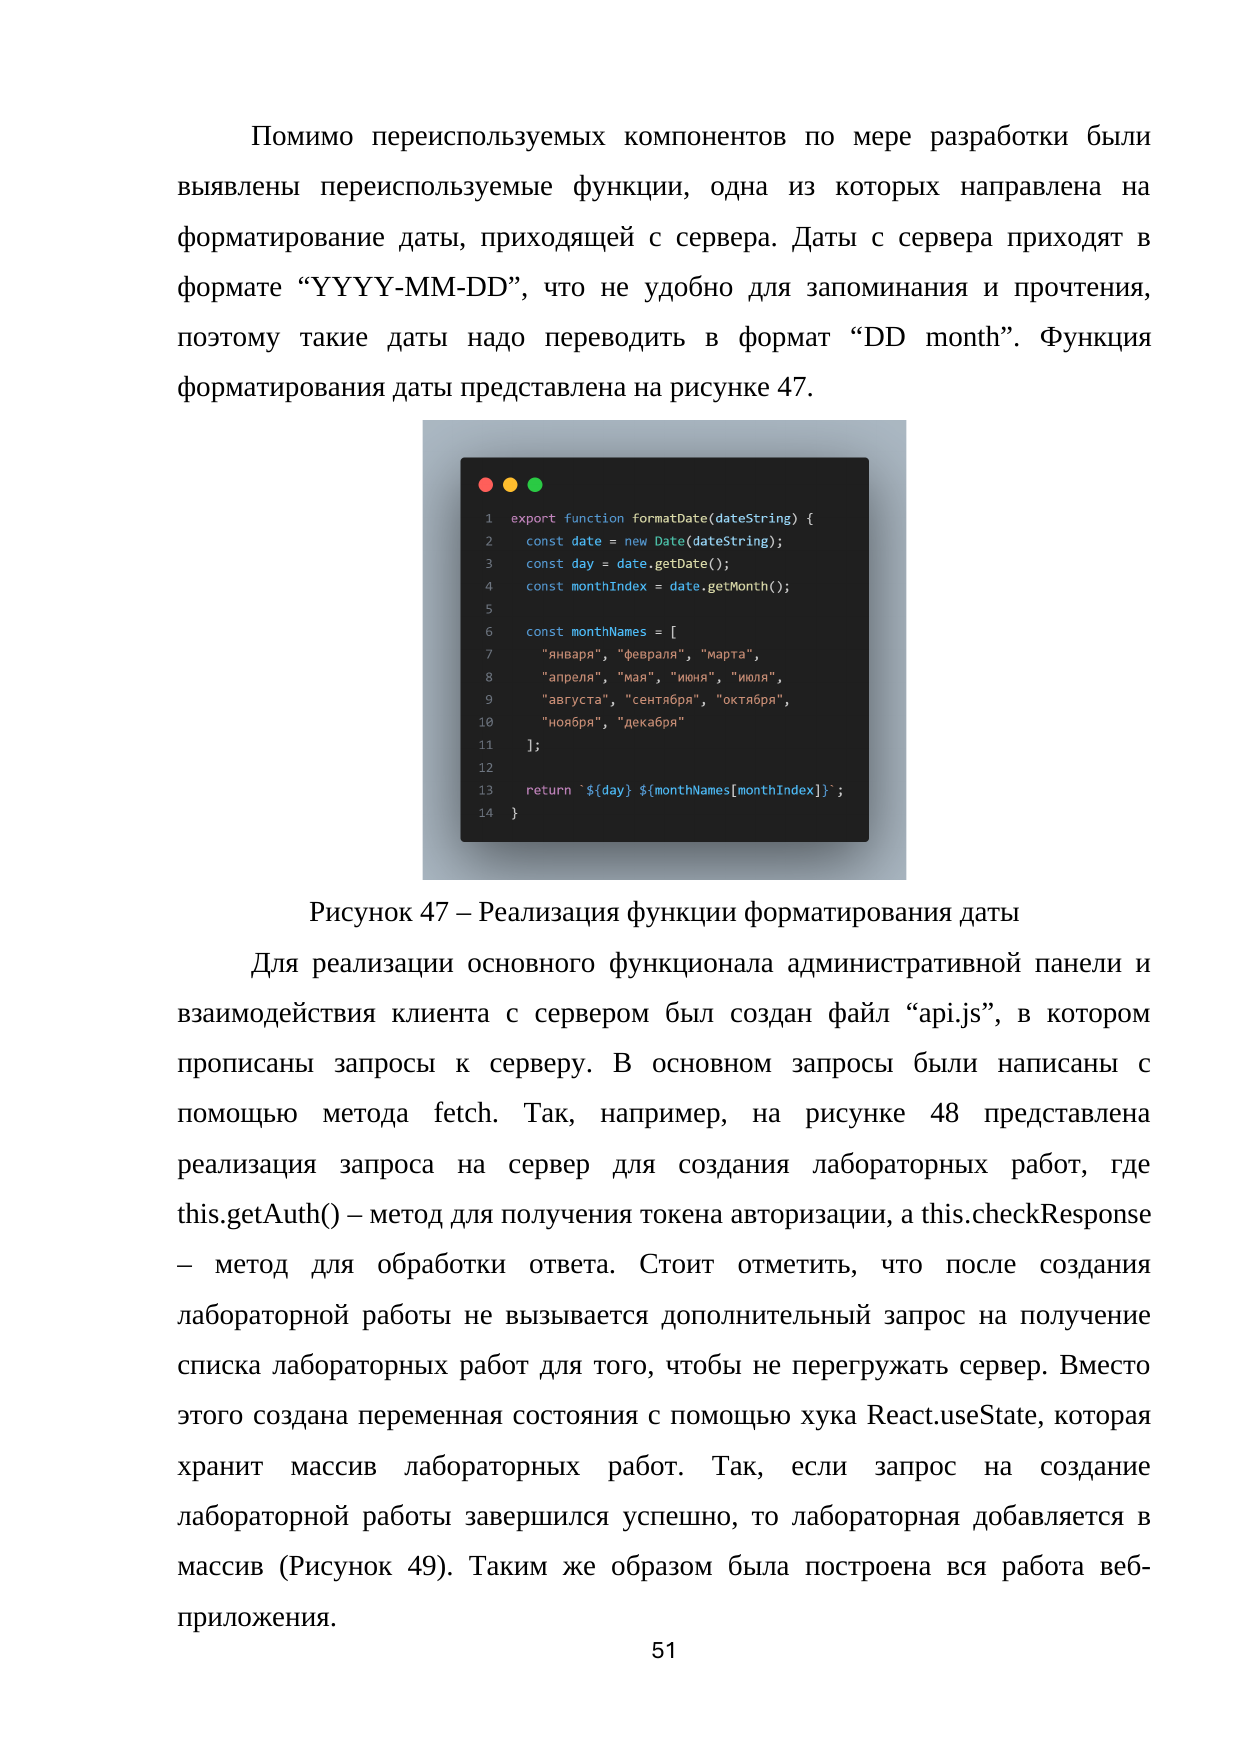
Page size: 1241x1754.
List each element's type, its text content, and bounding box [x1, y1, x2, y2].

text Рисунок 47 – Реализация функции форматирования даты [177, 894, 1152, 928]
text Помимо переиспользуемых компонентов по мере разработки были выявлены переиспользуемые функции, одна из которых направлена на форматирование даты, приходящей с сервера. Даты с сервера приходят в формате “YYYY-MM-DD”, что не удобно для запоминания и прочтения, поэтому такие даты надо переводить в формат “DD month”. Функция форматирования даты представлена на рисунке 47. [177, 118, 1152, 403]
text Для реализации основного функционала административной панели и взаимодействия клиента с сервером был создан файл “api.js”, в котором прописаны запросы к серверу. В основном запросы были написаны с помощью метода fetch. Так, например, на рисунке 48 представлена реализация запроса на сервер для создания лабораторных работ, где this.getAuth() – метод для получения токена авторизации, а this.checkResponse – метод для обработки ответа. Стоит отметить, что после создания лабораторной работы не вызывается дополнительный запрос на получение списка лабораторных работ для того, чтобы не перегружать сервер. Вместо этого создана переменная состояния с помощью хука React.useState, которая хранит массив лабораторных работ. Так, если запрос на создание лабораторной работы завершился успешно, то лабораторная добавляется в массив (Рисунок 49). Таким же образом была построена вся работа веб-приложения. [177, 945, 1152, 1632]
picture [422, 420, 907, 880]
